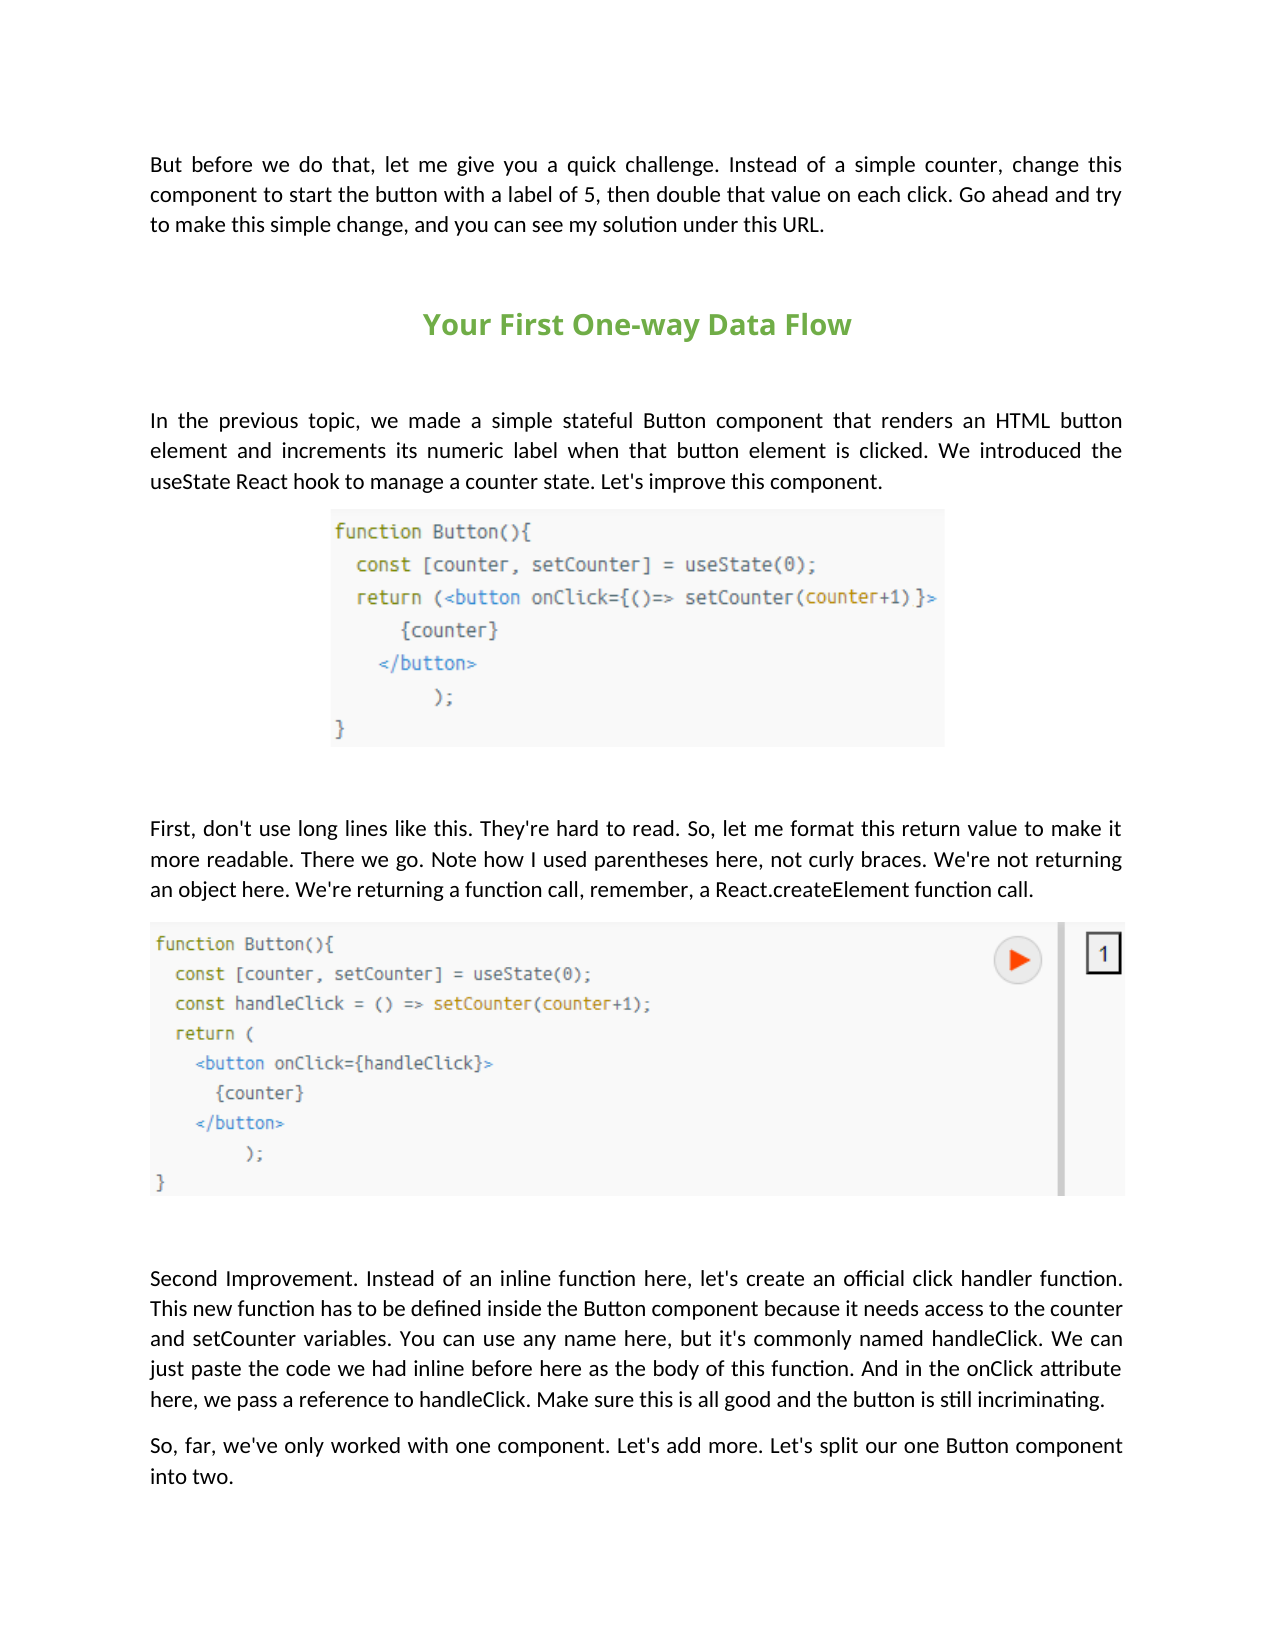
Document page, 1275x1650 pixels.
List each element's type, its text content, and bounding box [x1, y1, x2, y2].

picture [330, 509, 945, 747]
text So, far, we've only worked with one component. Let's add more. Let's split our one Button component into two. [150, 1432, 1125, 1490]
text Second Improvement. Instead of an inline function here, let's create an official click handler function. This new function has to be defined inside the Button component because it needs access to the counter and setCounter variables. You can use any name here, but it's commonly named handleClick. We can just paste the code we had inline before here as the body of this function. And in the onClick attribute here, we pass a reference to handleClick. Make sure this is all good and the button is still incriminating. [150, 1264, 1125, 1413]
text But before we do that, let me give you a quick challenge. Instead of a simple counter, change this component to start the button with a label of 5, then double that value on each click. Go ahead and try to make this simple change, and you can see my solution under this URL. [150, 150, 1125, 238]
subtitle Your First One-way Data Flow [150, 304, 1125, 344]
picture [150, 922, 1125, 1196]
text First, don't use long lines like this. They're hard to read. So, let me format this return value to make it more readable. There we go. Note how I used parentheses here, not curly braces. We're not returning an object here. We're returning a function call, remember, a React.createElement function call. [150, 814, 1125, 903]
text ﻿In the previous topic, we made a simple stateful Button component that renders an HTML button element and increments its numeric label when that button element is clicked. We introduced the useState React hook to manage a counter state. Let's improve this component. [150, 406, 1125, 495]
